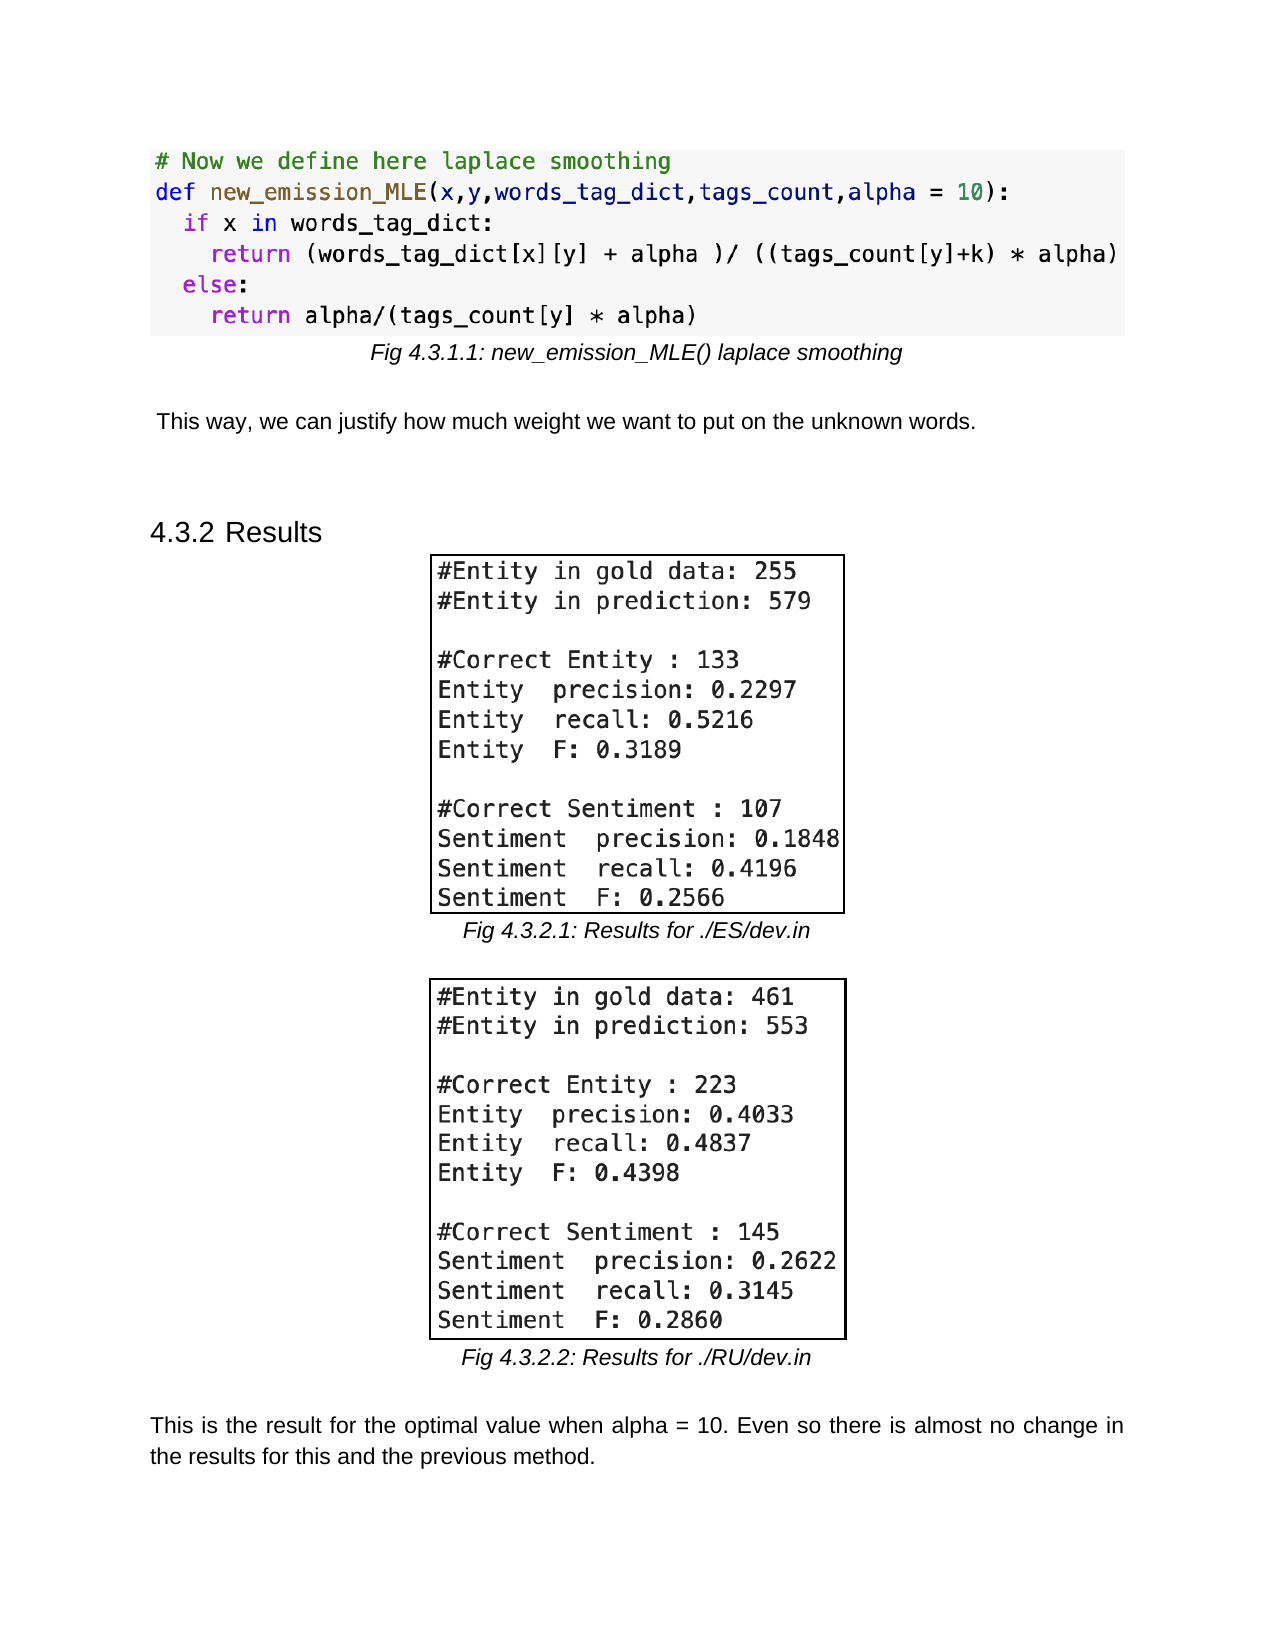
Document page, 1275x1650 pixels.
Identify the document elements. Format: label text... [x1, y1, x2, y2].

text Fig 4.3.1.1: new_emission_MLE() laplace smoothing [150, 339, 1125, 366]
text 4.3.2 Results [150, 515, 1125, 549]
picture [150, 150, 1125, 336]
text Fig 4.3.2.1: Results for ./ES/dev.in [150, 917, 1125, 944]
picture [431, 980, 844, 1338]
picture [432, 556, 843, 912]
text This is the result for the optimal value when alpha = 10. Even so there is almost no change in the results for this and the previous method. [150, 1412, 1125, 1469]
text Fig 4.3.2.2: Results for ./RU/dev.in [150, 1344, 1125, 1370]
text This way, we can justify how much weight we want to put on the unknown words. [150, 408, 1125, 434]
